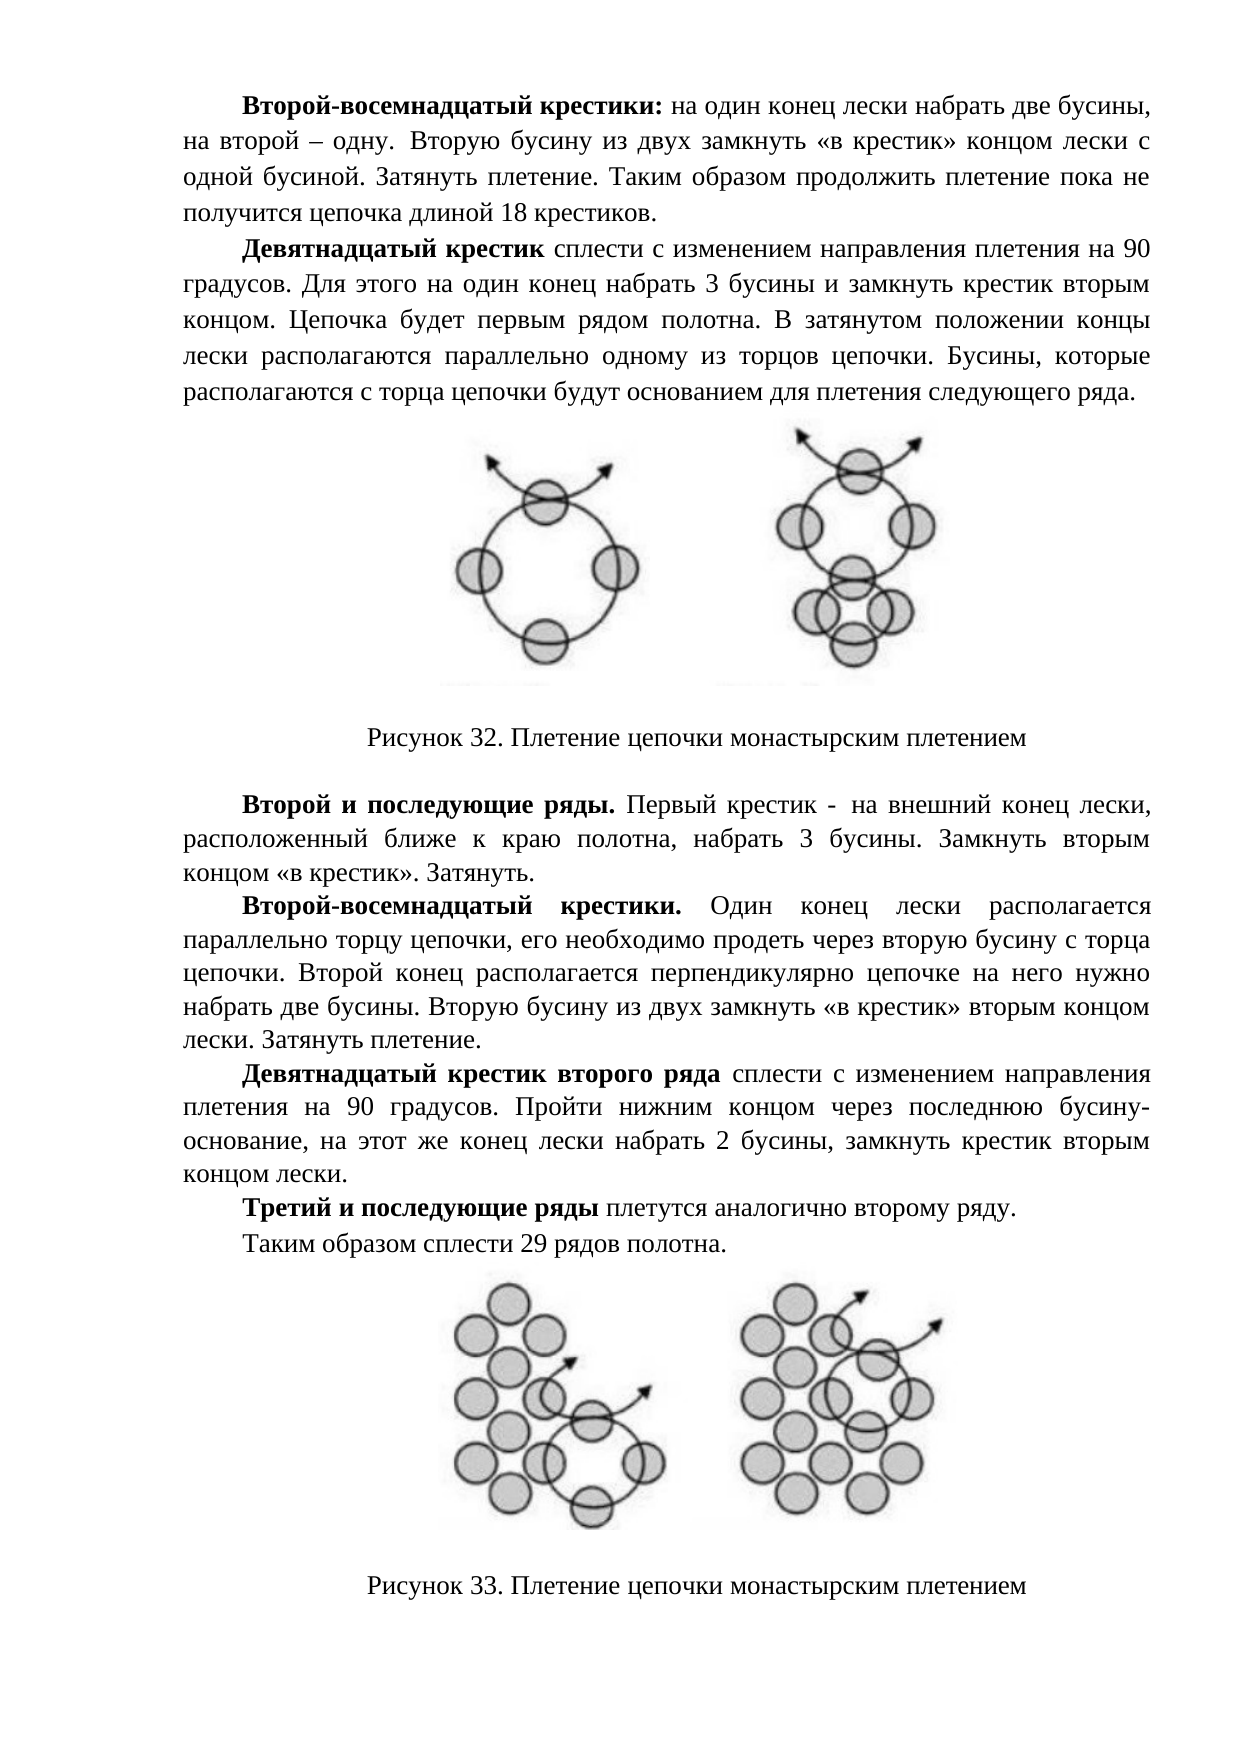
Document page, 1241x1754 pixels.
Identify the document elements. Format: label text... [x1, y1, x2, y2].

text Девятнадцатый крестик второго ряда сплести с изменением направления плетения на 90 градусов. Пройти нижним концом через последнюю бусину- основание, на этот же конец лески набрать 2 бусины, замкнуть крестик вторым концом лески. [183, 1057, 1152, 1189]
text Девятнадцатый крестик сплести с изменением направления плетения на 90 градусов. Для этого на один конец набрать 3 бусины и замкнуть крестик вторым концом. Цепочка будет первым рядом полотна. В затянутом положении концы лески располагаются параллельно одному из торцов цепочки. Бусины, которые располагаются с торца цепочки будут основанием для плетения следующего ряда. [183, 232, 1152, 406]
text Второй-восемнадцатый крестики: на один конец лески набрать две бусины, на второй – одну. Вторую бусину из двух замкнуть «в крестик» концом лески с одной бусиной. Затянуть плетение. Таким образом продолжить плетение пока не получится цепочка длиной 18 крестиков. [183, 89, 1151, 227]
picture [438, 1262, 958, 1530]
text Второй-восемнадцатый крестики. Один конец лески располагается параллельно торцу цепочки, его необходимо продеть через вторую бусину с торца цепочки. Второй конец располагается перпендикулярно цепочке на него нужно набрать две бусины. Вторую бусину из двух замкнуть «в крестик» вторым концом лески. Затянуть плетение. [183, 889, 1152, 1054]
text Рисунок 32. Плетение цепочки монастырским плетением [222, 721, 1172, 752]
text Третий и последующие ряды плетутся аналогично второму ряду. Таким образом сплести 29 рядов полотна. [242, 1191, 1017, 1258]
text Рисунок 33. Плетение цепочки монастырским плетением [222, 1569, 1172, 1600]
picture [440, 410, 950, 686]
text Второй и последующие ряды. Первый крестик - на внешний конец лески, расположенный ближе к краю полотна, набрать 3 бусины. Замкнуть вторым концом «в крестик». Затянуть. [183, 788, 1152, 887]
